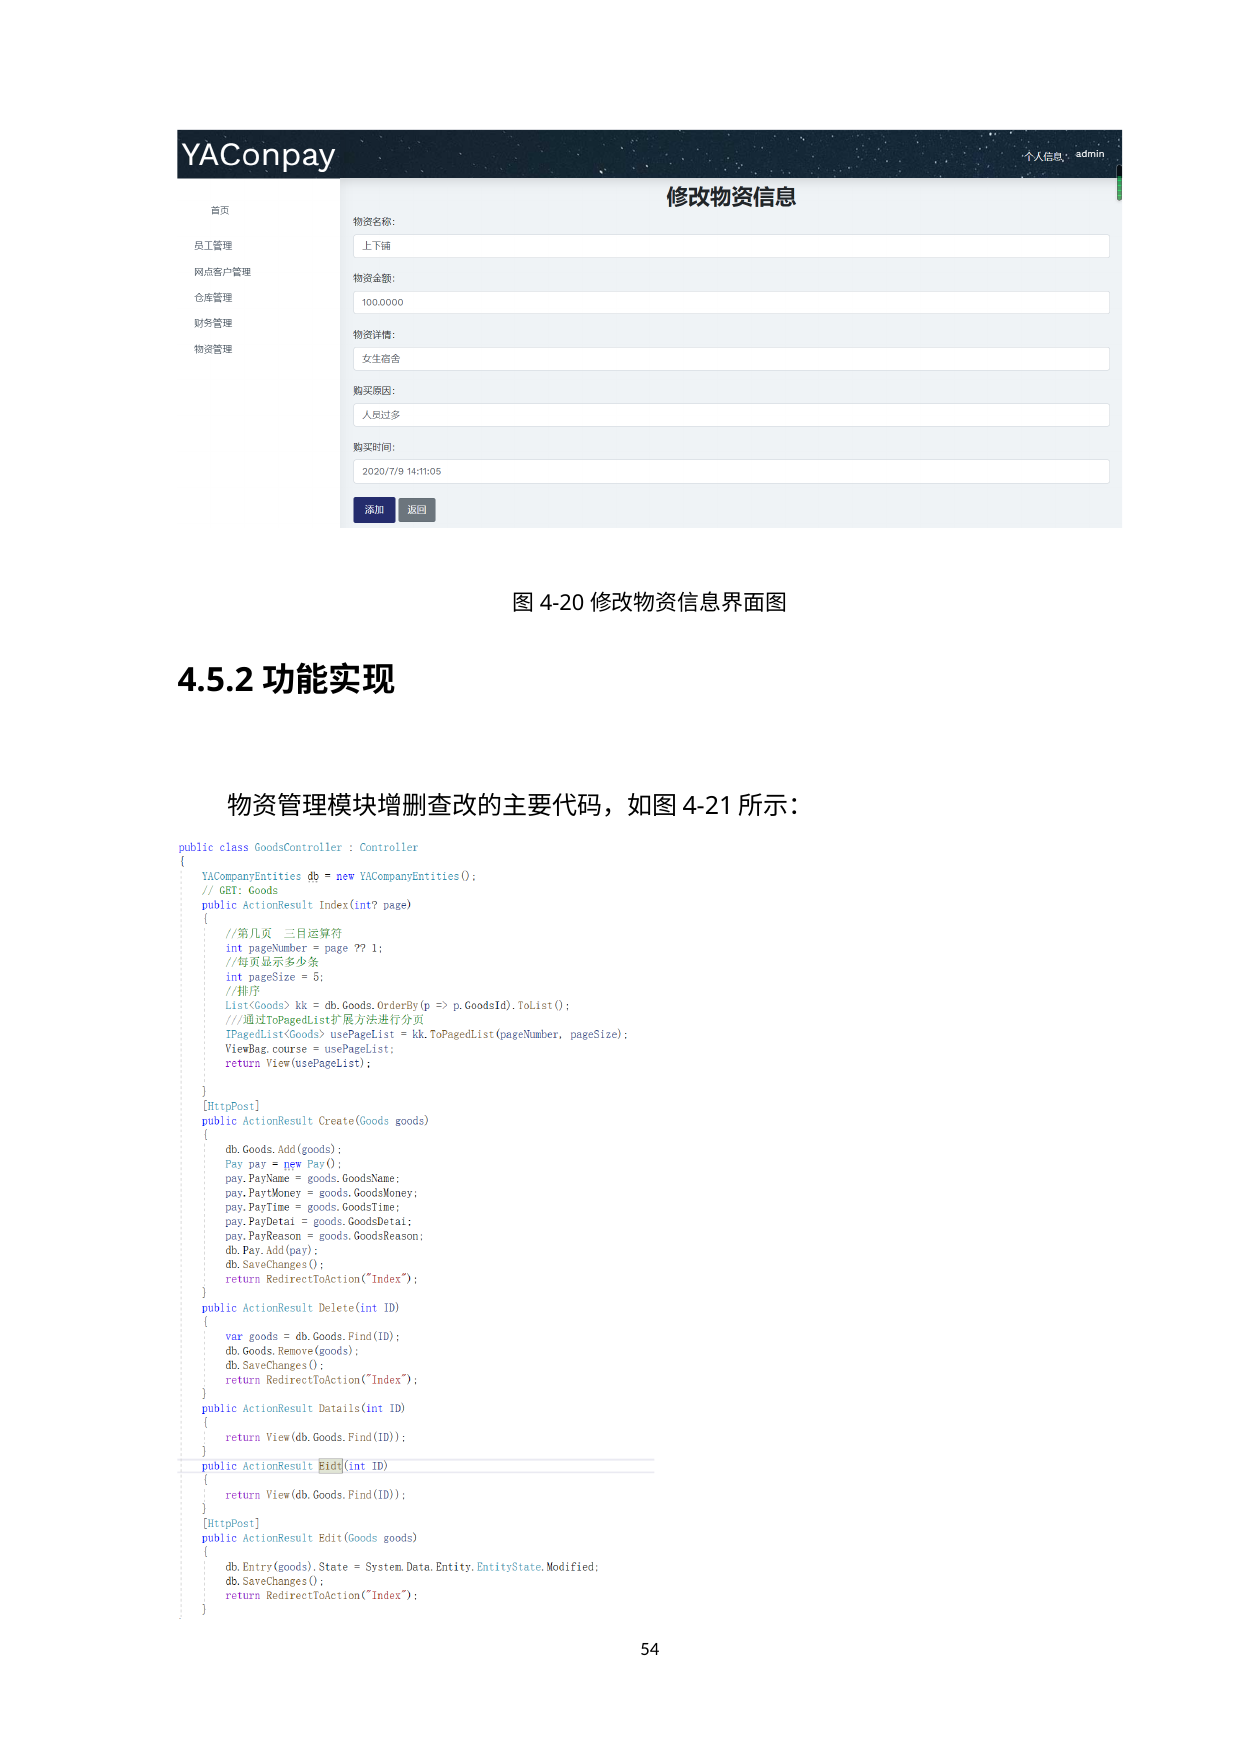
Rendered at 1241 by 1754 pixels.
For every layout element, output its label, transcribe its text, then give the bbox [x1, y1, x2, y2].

text 物资管理模块增删查改的主要代码，如图4-21所示： [177, 771, 1122, 836]
picture [177, 129, 1123, 528]
picture [177, 841, 655, 1619]
subtitle 功能实现 [177, 644, 1122, 709]
text 图 4-20 修改物资信息界面图 [177, 584, 1122, 617]
